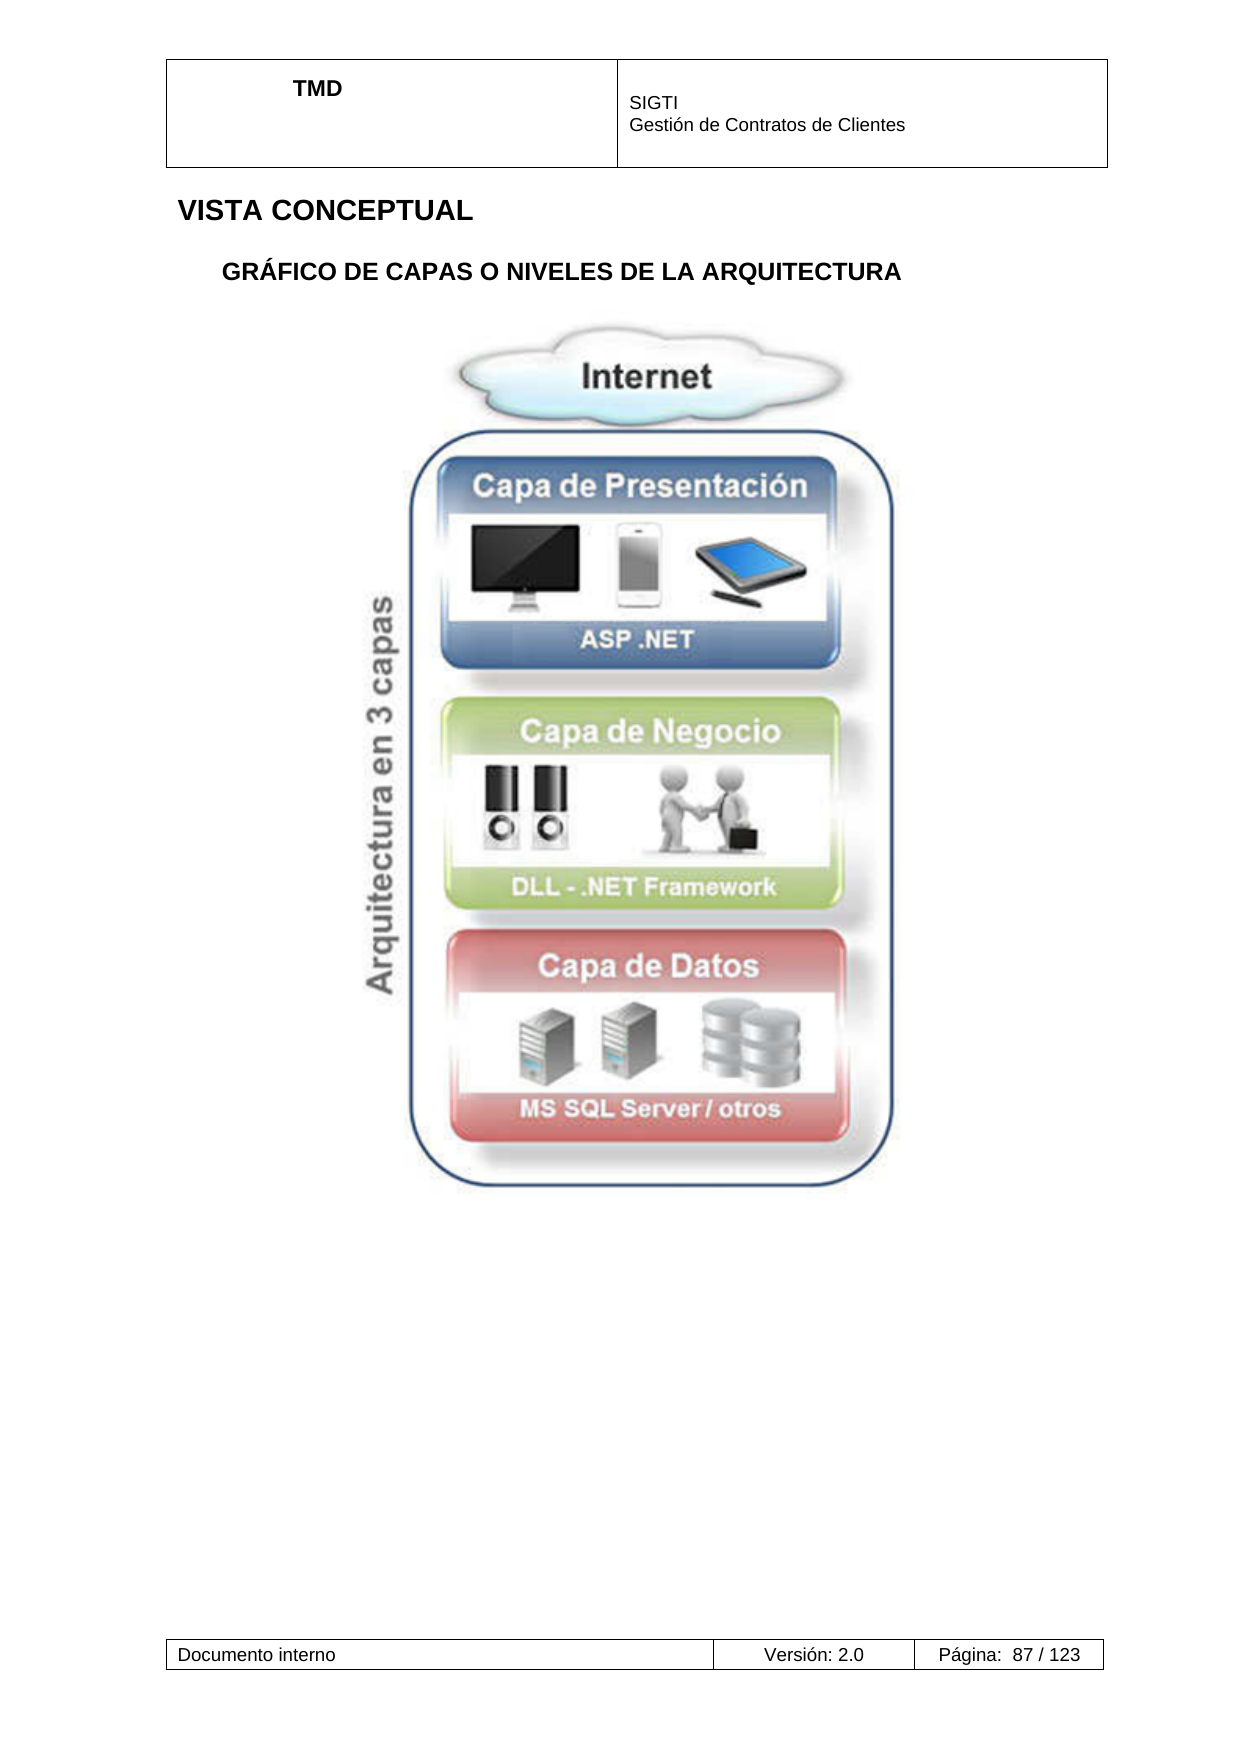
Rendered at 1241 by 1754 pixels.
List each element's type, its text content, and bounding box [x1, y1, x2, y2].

list GRÁFICO DE CAPAS O NIVELES DE LA ARQUITECTURA [222, 257, 1092, 285]
subtitle VISTA CONCEPTUAL [177, 193, 1092, 227]
picture [350, 310, 920, 1208]
